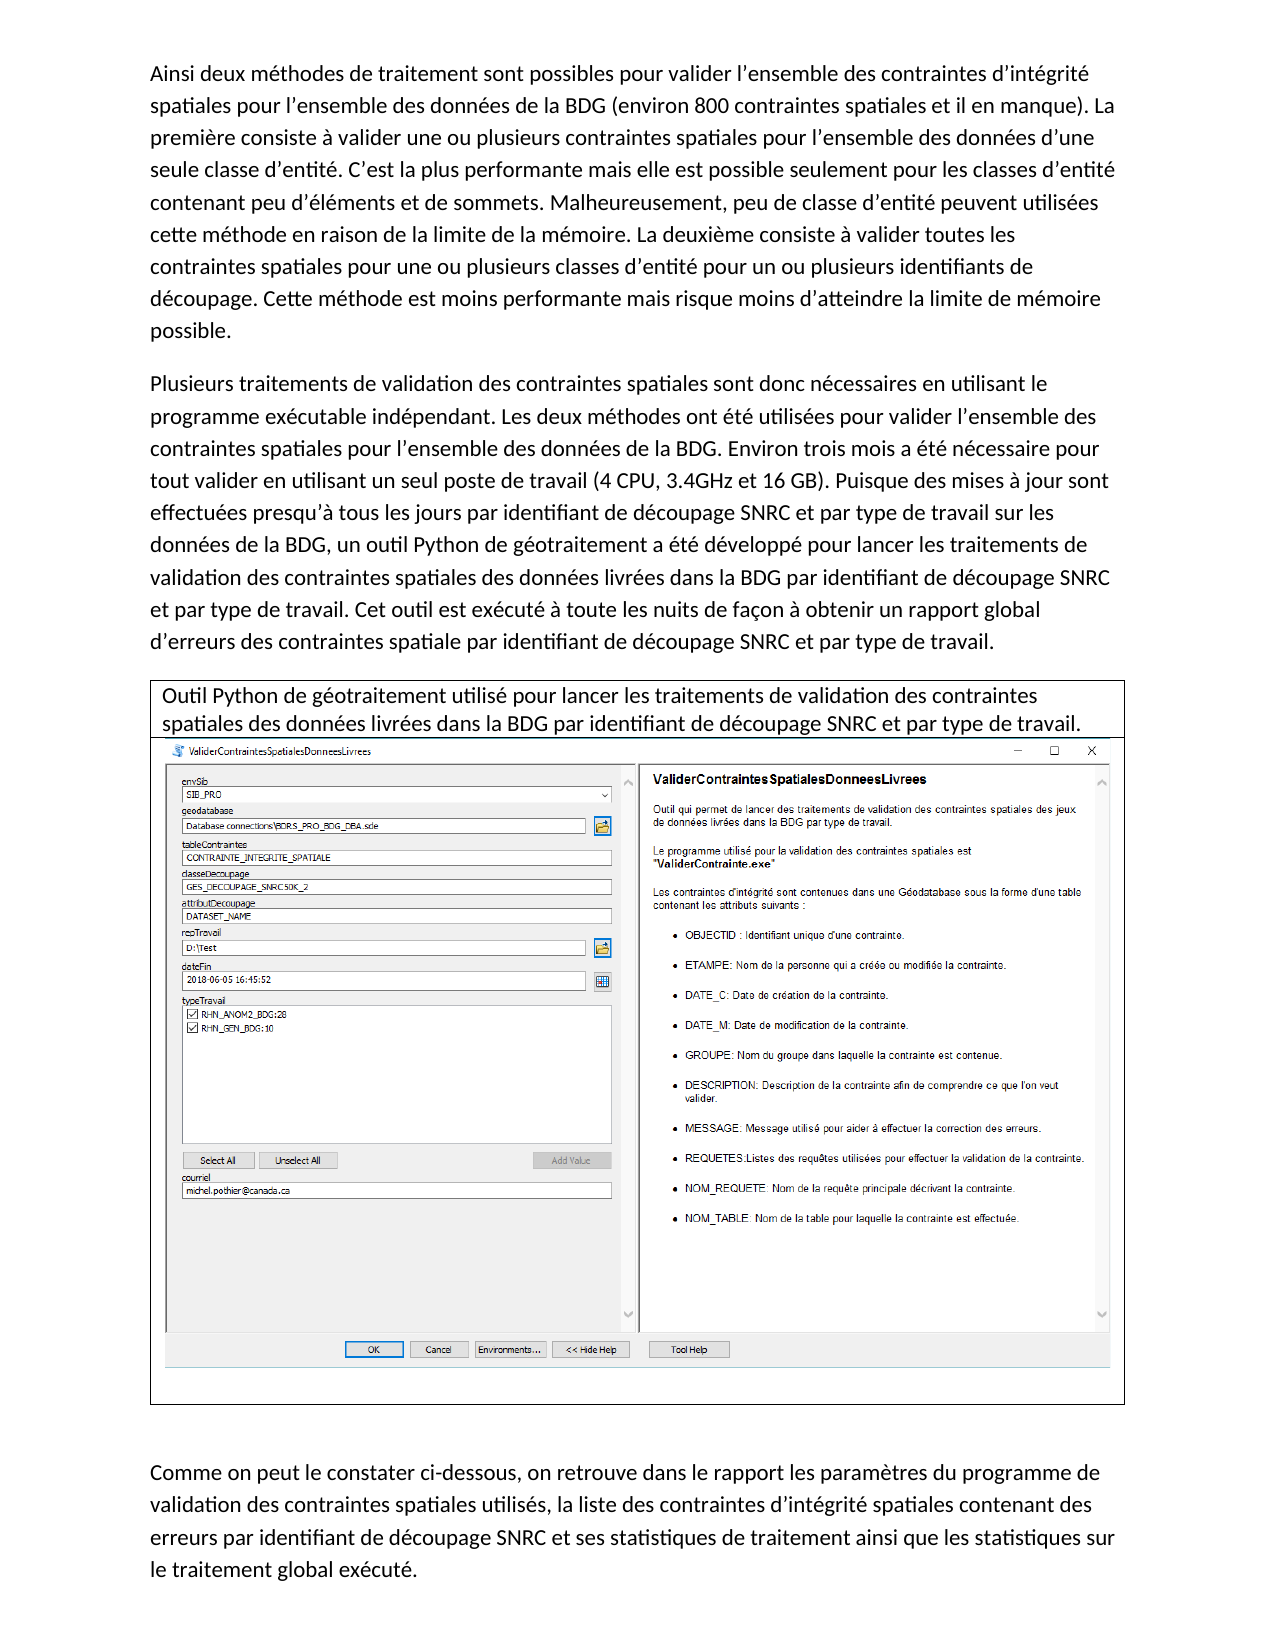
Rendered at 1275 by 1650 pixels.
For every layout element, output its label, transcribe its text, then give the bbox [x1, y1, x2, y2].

picture [165, 738, 1111, 1368]
table_header Outil Python de géotraitement utilisé pour lancer les traitements de validation des contraintes spatiales des données livrées dans la BDG par identifiant de découpage SNRC et par type de travail. [151, 681, 1124, 737]
text Comme on peut le constater ci-dessous, on retrouve dans le rapport les paramètres du programme de validation des contraintes spatiales utilisés, la liste des contraintes d’intégrité spatiales contenant des erreurs par identifiant de découpage SNRC et ses statistiques de traitement ainsi que les statistiques sur le traitement global exécuté. [150, 1458, 1125, 1583]
text Plusieurs traitements de validation des contraintes spatiales sont donc nécessaires en utilisant le programme exécutable indépendant. Les deux méthodes ont été utilisées pour valider l’ensemble des contraintes spatiales pour l’ensemble des données de la BDG. Environ trois mois a été nécessaire pour tout valider en utilisant un seul poste de travail (4 CPU, 3.4GHz et 16 GB). Puisque des mises à jour sont effectuées presqu’à tous les jours par identifiant de découpage SNRC et par type de travail sur les données de la BDG, un outil Python de géotraitement a été développé pour lancer les traitements de validation des contraintes spatiales des données livrées dans la BDG par identifiant de découpage SNRC et par type de travail. Cet outil est exécuté à toute les nuits de façon à obtenir un rapport global d’erreurs des contraintes spatiale par identifiant de découpage SNRC et par type de travail. [150, 369, 1125, 655]
table_cell [151, 738, 1124, 1404]
text Ainsi deux méthodes de traitement sont possibles pour valider l’ensemble des contraintes d’intégrité spatiales pour l’ensemble des données de la BDG (environ 800 contraintes spatiales et il en manque). La première consiste à valider une ou plusieurs contraintes spatiales pour l’ensemble des données d’une seule classe d’entité. C’est la plus performante mais elle est possible seulement pour les classes d’entité contenant peu d’éléments et de sommets. Malheureusement, peu de classe d’entité peuvent utilisées cette méthode en raison de la limite de la mémoire. La deuxième consiste à valider toutes les contraintes spatiales pour une ou plusieurs classes d’entité pour un ou plusieurs identifiants de découpage. Cette méthode est moins performante mais risque moins d’atteindre la limite de mémoire possible. [150, 59, 1125, 344]
